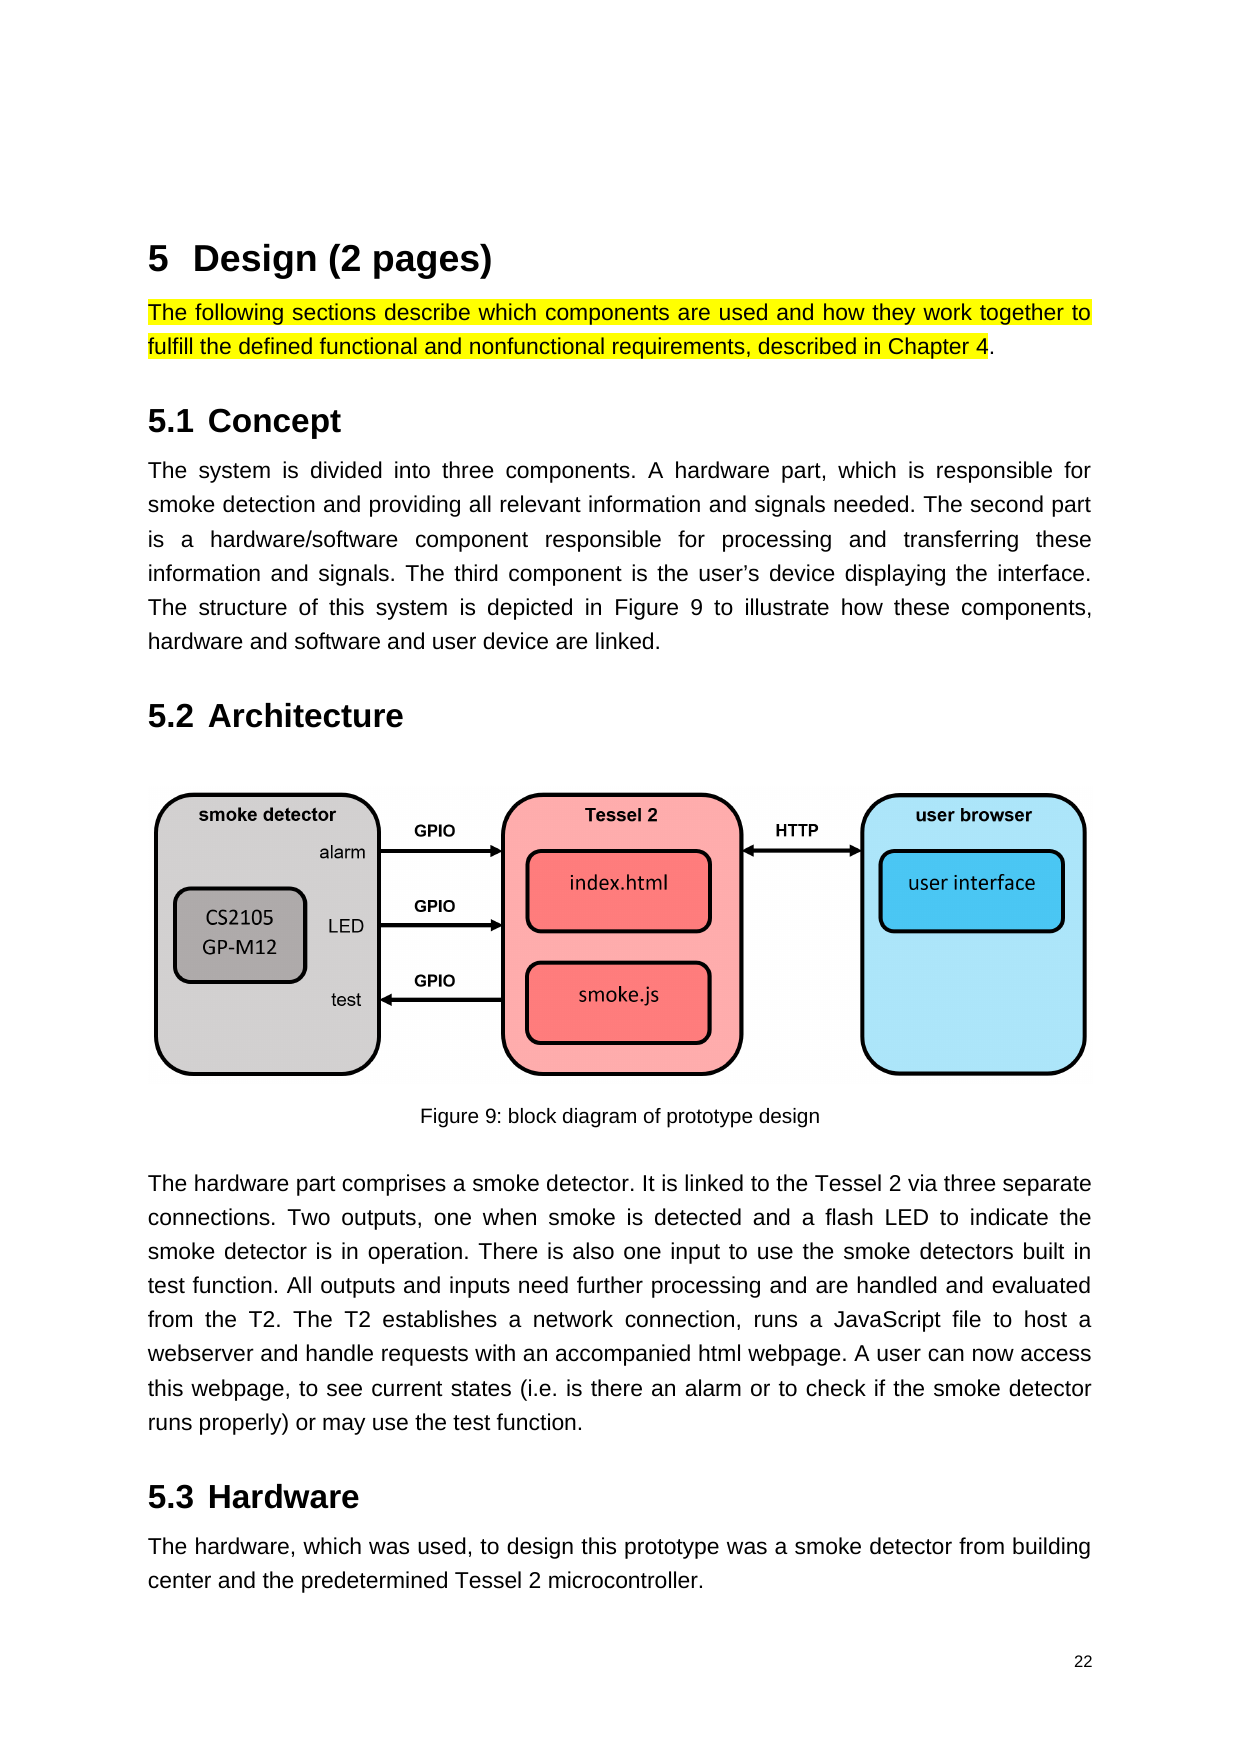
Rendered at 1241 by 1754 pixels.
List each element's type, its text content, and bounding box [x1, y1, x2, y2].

picture [147, 786, 1093, 1084]
subtitle Architecture [148, 696, 1092, 735]
text Figure 9: block diagram of prototype design [148, 1104, 1092, 1128]
text The system is divided into three components. A hardware part, which is responsible for smoke detection and providing all relevant information and signals needed. The second part is a hardware/software component responsible for processing and transferring these information and signals. The third component is the user’s device displaying the interface. The structure of this system is depicted in Figure 9 to illustrate how these components, hardware and software and user device are linked. [148, 457, 1092, 654]
subtitle Concept [148, 401, 1092, 439]
text The hardware part comprises a smoke detector. It is linked to the Tessel 2 via three separate connections. Two outputs, one when smoke is detected and a flash LED to indicate the smoke detector is in operation. There is also one input to use the smoke detectors built in test function. All outputs and inputs need further processing and are handled and evaluated from the T2. The T2 establishes a network connection, runs a JavaScript file to host a webserver and handle requests with an accompanied html webpage. A user can now access this webpage, to see current states (i.e. is there an alarm or to check if the smoke detector runs properly) or may use the test function. [148, 1169, 1092, 1435]
subtitle Design (2 pages) [148, 236, 1092, 279]
text The following sections describe which components are used and how they work together to fulfill the defined functional and nonfunctional requirements, described in Chapter 4. [148, 325, 1092, 359]
subtitle Hardware [148, 1477, 1092, 1516]
text The hardware, which was used, to design this prototype was a smoke detector from building center and the predetermined Tessel 2 microcontroller. [148, 1533, 1092, 1594]
